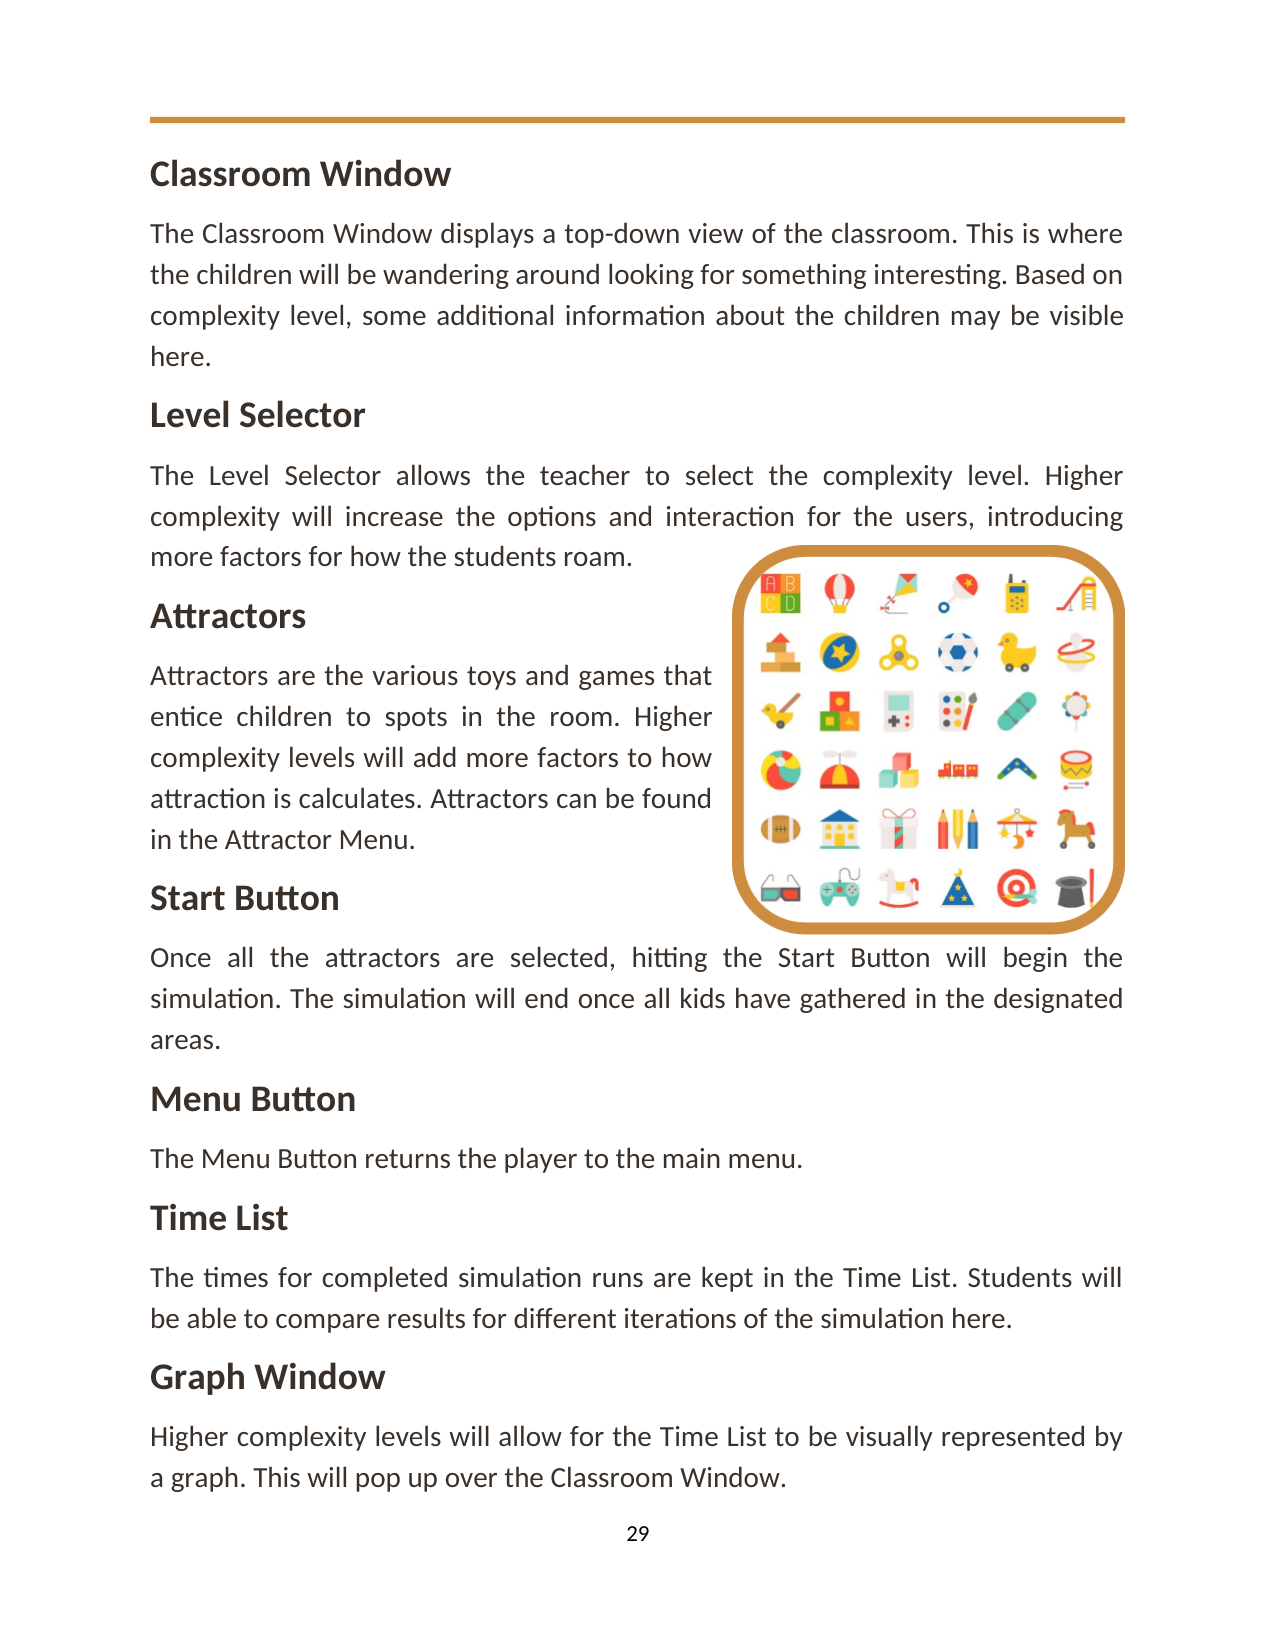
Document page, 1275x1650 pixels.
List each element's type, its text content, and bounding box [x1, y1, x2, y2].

text The times for completed simulation runs are kept in the Time List. Students will be able to compare results for different iterations of the simulation here. [150, 1259, 1125, 1335]
text Time List [150, 1193, 1125, 1239]
text The Classroom Window displays a top-down view of the classroom. This is where the children will be wandering around looking for something interesting. Based on complexity level, some additional information about the children may be visible here. [150, 215, 1125, 374]
text Level Selector [150, 391, 1125, 437]
text Attractors [150, 592, 732, 638]
text Classroom Window [150, 150, 1125, 196]
text Once all the attractors are selected, hitting the Start Button will begin the simulation. The simulation will end once all kids have gathered in the designated areas. [150, 939, 1125, 1057]
text The Level Selector allows the teacher to select the complexity level. Higher complexity will increase the options and interaction for the users, introducing more factors for how the students roam. [150, 457, 1125, 574]
text Menu Button [150, 1075, 1125, 1121]
text Attractors are the various toys and games that entice children to spots in the room. Higher complexity levels will add more factors to how attraction is calculates. Attractors can be found in the Attractor Menu. [150, 657, 732, 857]
text Graph Window [150, 1353, 1125, 1399]
text Start Button [150, 874, 732, 920]
text The Menu Button returns the player to the main menu. [150, 1140, 1125, 1176]
picture [732, 544, 1125, 935]
text Higher complexity levels will allow for the Time List to be visually represented by a graph. This will pop up over the Classroom Window. [150, 1418, 1125, 1495]
